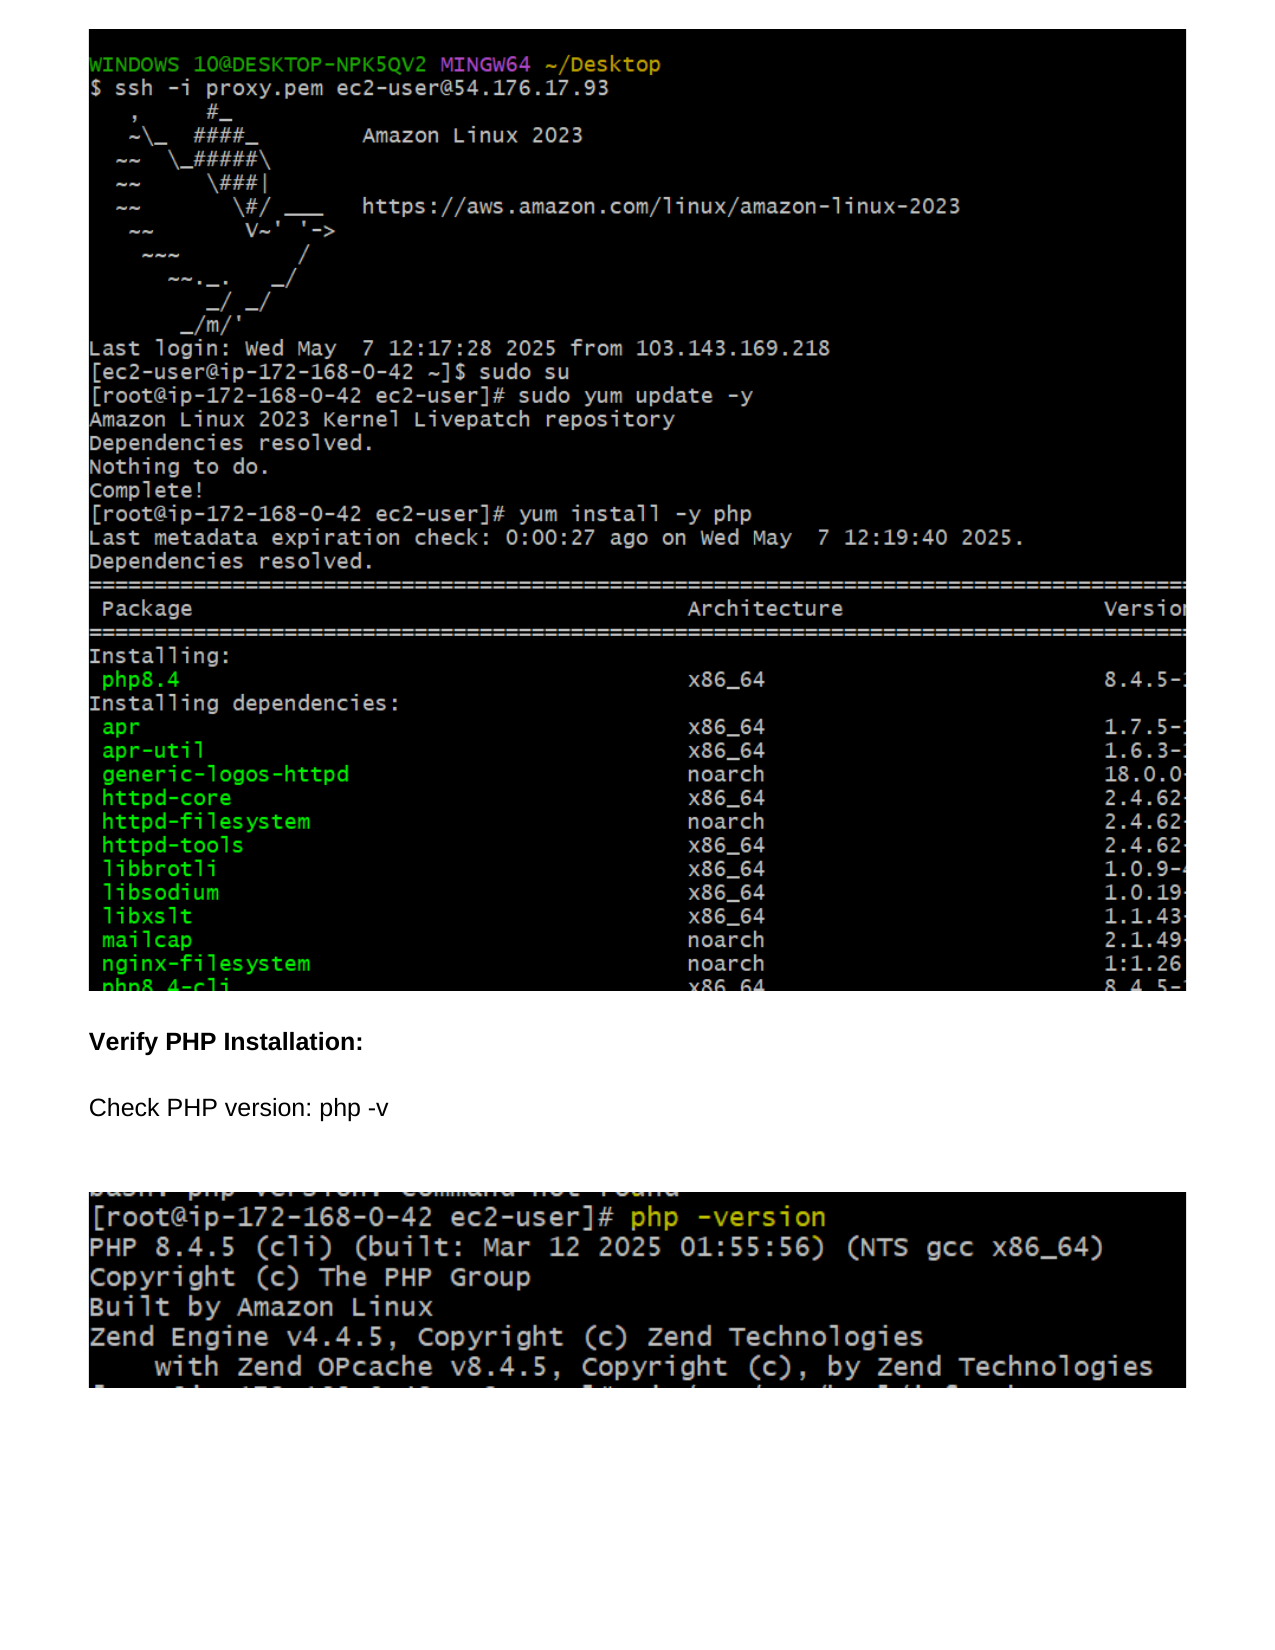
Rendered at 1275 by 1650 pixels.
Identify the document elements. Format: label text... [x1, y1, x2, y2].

text Verify PHP Installation: [89, 1027, 1186, 1056]
text Check PHP version: php -v [89, 1093, 1186, 1122]
picture [88, 29, 1187, 991]
picture [88, 1192, 1187, 1388]
